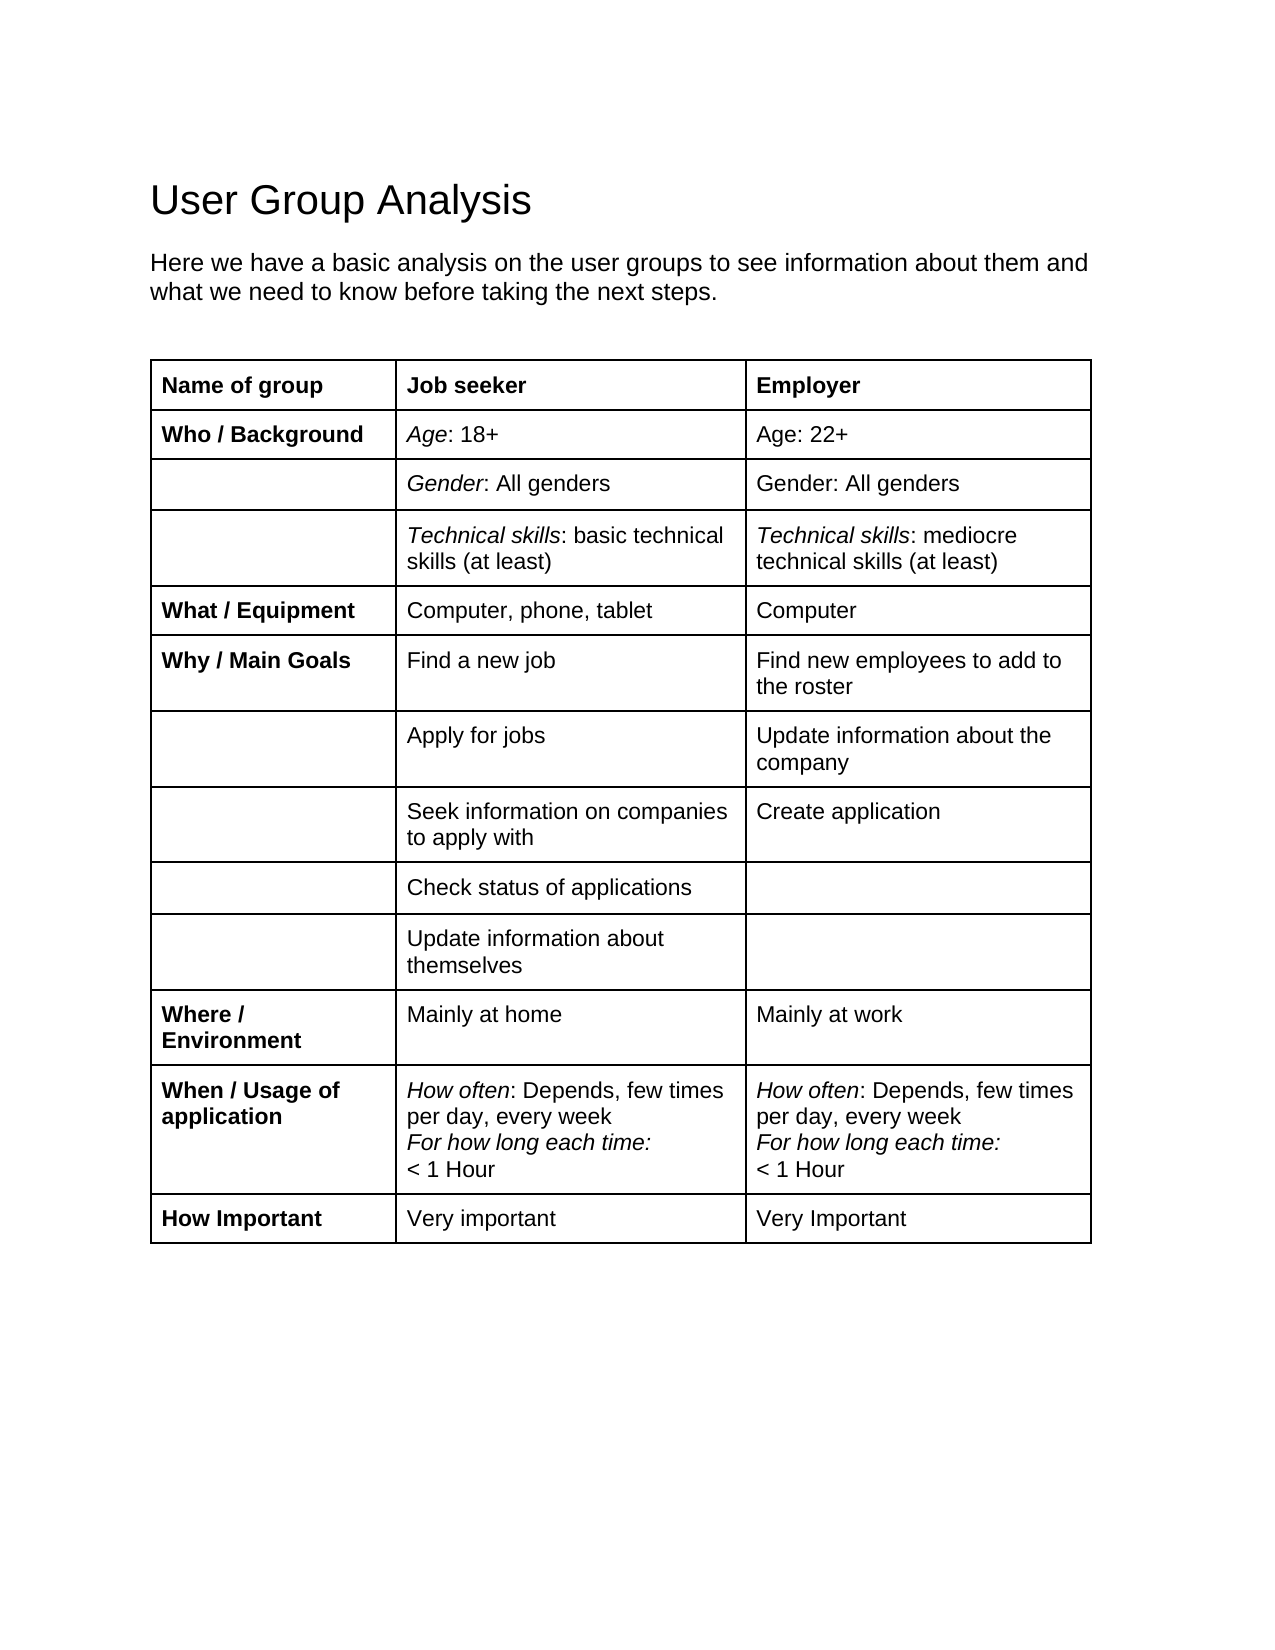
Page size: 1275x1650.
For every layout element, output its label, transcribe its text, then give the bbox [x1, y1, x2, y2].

table_cell Why / Main Goals [152, 636, 395, 710]
table_header Employer [747, 361, 1090, 408]
table_cell Gender: All genders [747, 460, 1090, 509]
table_cell [747, 915, 1090, 988]
table_cell [152, 511, 395, 585]
table_cell Mainly at home [397, 991, 745, 1064]
table_cell [152, 460, 395, 509]
table_cell How often: Depends, few times per day, every week For how long each time: < 1 Hour [747, 1066, 1090, 1192]
table_cell How often: Depends, few times per day, every week For how long each time: < 1 Hour [397, 1066, 745, 1192]
table_cell Update information about themselves [397, 915, 745, 988]
table_cell Create application [747, 788, 1090, 861]
table_header Name of group [152, 361, 395, 408]
table_cell Seek information on companies to apply with [397, 788, 745, 861]
table_cell What / Equipment [152, 587, 395, 634]
table_cell When / Usage of application [152, 1066, 395, 1192]
table_cell [152, 788, 395, 861]
table_cell Very Important [747, 1195, 1090, 1242]
table_cell Computer [747, 587, 1090, 634]
table_cell [152, 863, 395, 913]
table_cell Technical skills: mediocre technical skills (at least) [747, 511, 1090, 585]
table_cell Who / Background [152, 411, 395, 458]
table_cell Technical skills: basic technical skills (at least) [397, 511, 745, 585]
table_cell Where / Environment [152, 991, 395, 1064]
table_cell Mainly at work [747, 991, 1090, 1064]
table_cell Check status of applications [397, 863, 745, 913]
table_cell Find new employees to add to the roster [747, 636, 1090, 710]
table_header Job seeker [397, 361, 745, 408]
table_cell Computer, phone, tablet [397, 587, 745, 634]
table_cell Apply for jobs [397, 712, 745, 786]
table_cell [152, 915, 395, 988]
table_cell Update information about the company [747, 712, 1090, 786]
table_cell [152, 712, 395, 786]
table_cell [747, 863, 1090, 913]
table_cell Find a new job [397, 636, 745, 710]
table_cell Age: 22+ [747, 411, 1090, 458]
text User Group Analysis [150, 175, 1125, 223]
table_cell How Important [152, 1195, 395, 1242]
text Here we have a basic analysis on the user groups to see information about them and what we need to know before taking the next steps. [150, 248, 1125, 305]
table_cell Age: 18+ [397, 411, 745, 458]
table_cell Gender: All genders [397, 460, 745, 509]
table_cell Very important [397, 1195, 745, 1242]
